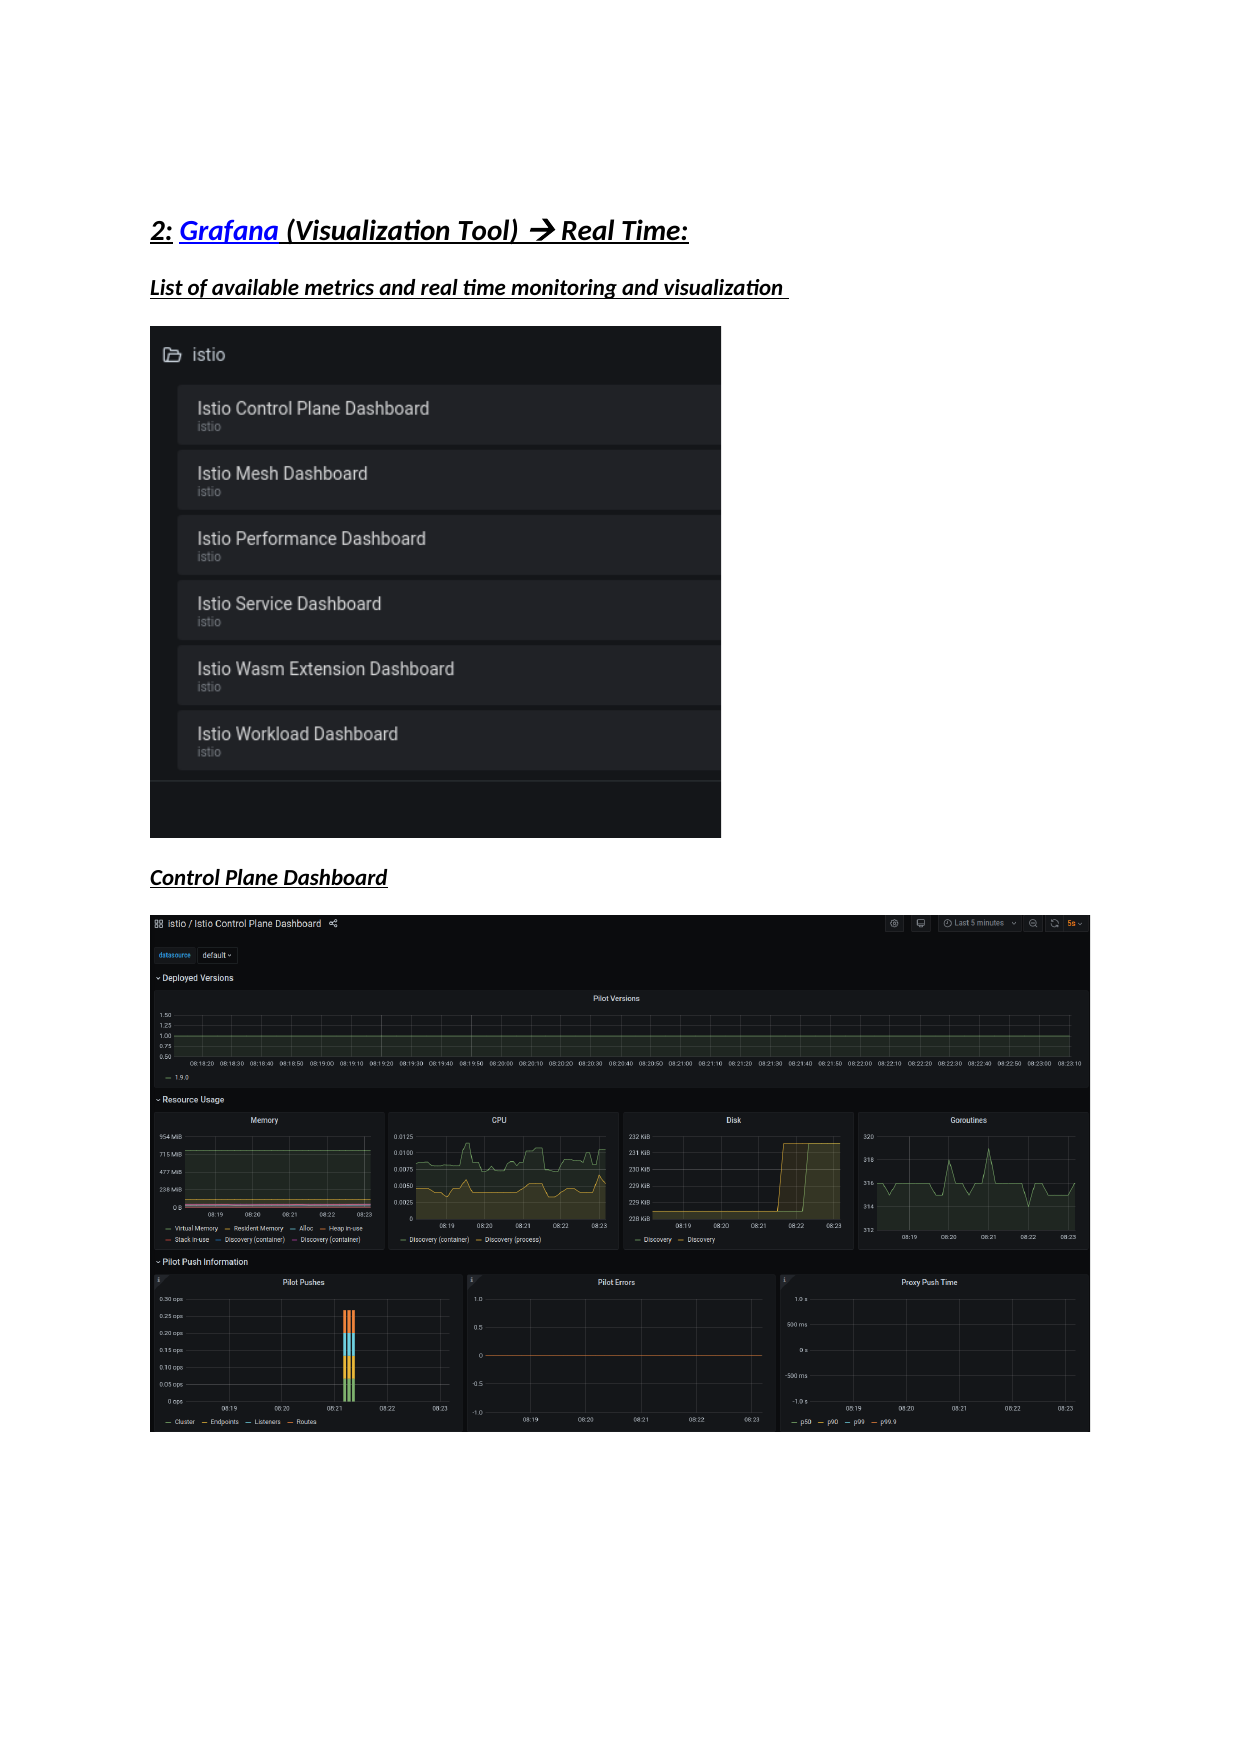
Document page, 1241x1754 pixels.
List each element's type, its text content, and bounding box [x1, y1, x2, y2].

text 2: Grafana (Visualization Tool) Real Time: [150, 212, 1090, 247]
text List of available metrics and real time monitoring and visualization [150, 273, 1090, 302]
picture [150, 915, 1091, 1432]
picture [150, 326, 722, 838]
text Control Plane Dashboard [150, 863, 1090, 891]
